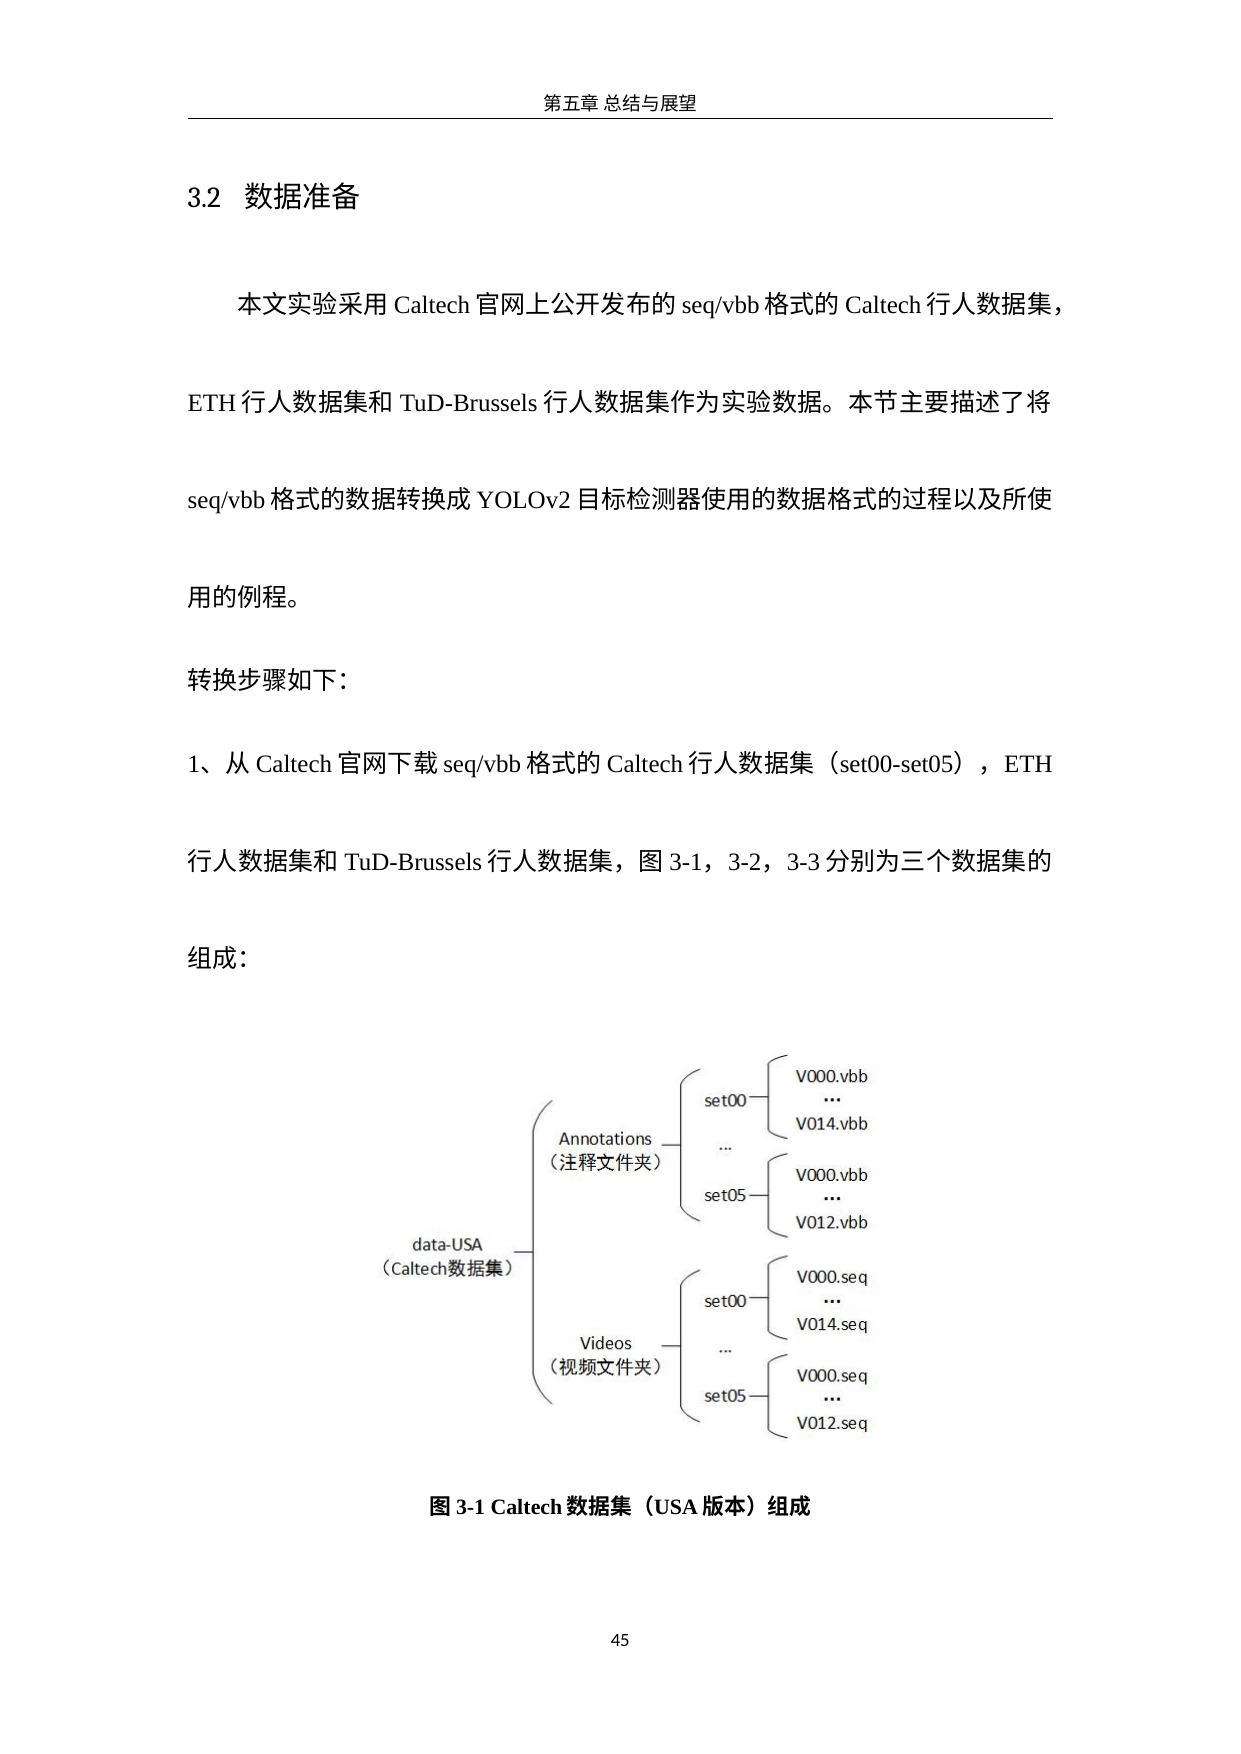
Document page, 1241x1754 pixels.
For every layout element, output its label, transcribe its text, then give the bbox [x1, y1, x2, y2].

list 数据准备 [187, 162, 1053, 227]
text 转换步骤如下： [187, 646, 1053, 711]
text 本文实验采用Caltech官网上公开发布的seq/vbb格式的Caltech行人数据集，ETH行人数据集和TuD-Brussels行人数据集作为实验数据。本节主要描述了将seq/vbb格式的数据转换成YOLOv2目标检测器使用的数据格式的过程以及所使用的例程。 [187, 270, 1053, 628]
text 1、从Caltech官网下载seq/vbb格式的Caltech行人数据集（set00-set05），ETH行人数据集和TuD-Brussels行人数据集，图3-1，3-2，3-3分别为三个数据集的组成： [187, 729, 1053, 989]
text 图 3-1 Caltech数据集（USA版本）组成 [187, 1488, 1053, 1521]
picture [362, 1052, 878, 1446]
